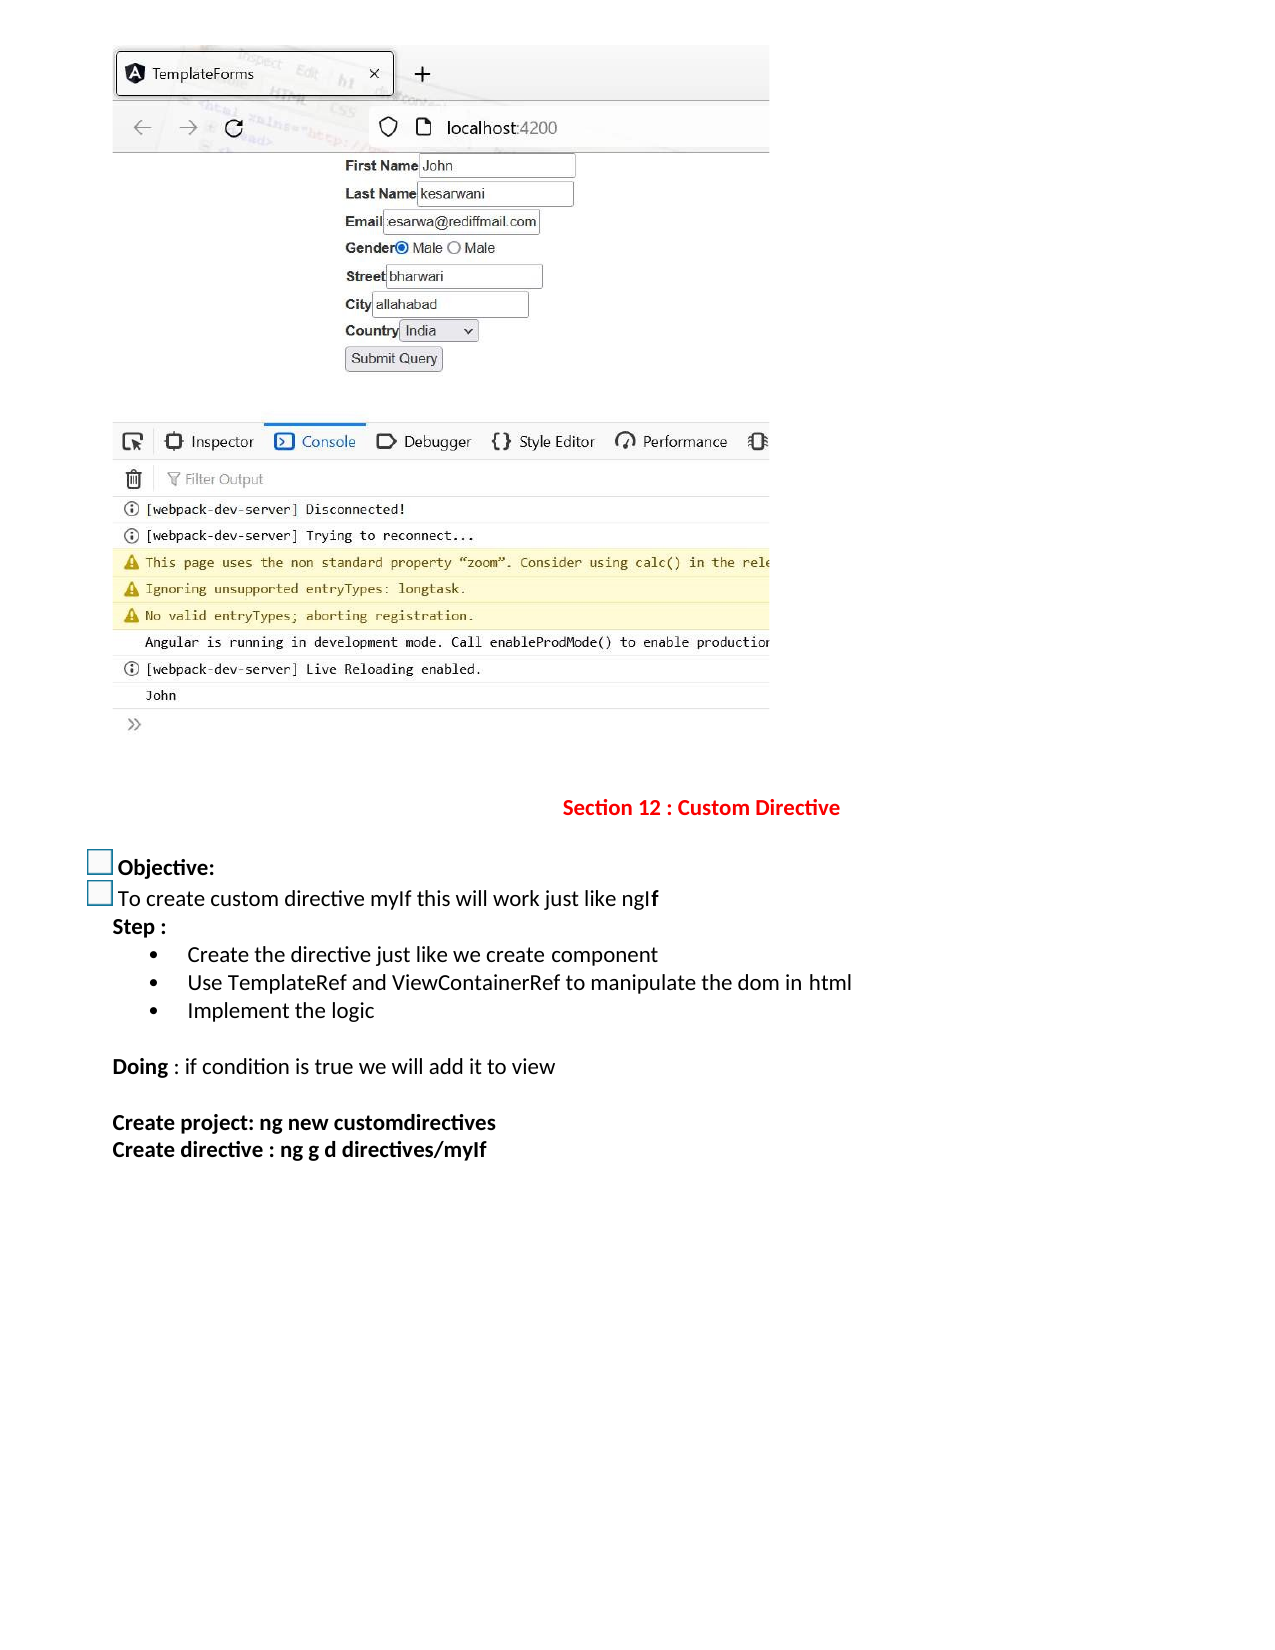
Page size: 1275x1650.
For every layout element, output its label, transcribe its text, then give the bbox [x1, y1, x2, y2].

subtitle Create project: ng new customdirectives Create directive : ng g d directives/myIf [112, 1108, 523, 1164]
list Use TemplateRef and ViewContainerRef to manipulate the dom in html [150, 968, 1275, 996]
picture [112, 45, 770, 735]
picture [87, 880, 113, 906]
text Objective: [118, 853, 1275, 881]
list Create the directive just like we create component [150, 940, 1275, 968]
text Section 12 : Custom Directive [448, 793, 955, 821]
text To create custom directive myIf this will work just like ngIf Step : [112, 884, 661, 940]
text Doing : if condition is true we will add it to view [112, 1052, 1275, 1080]
list Implement the logic [150, 996, 1275, 1024]
picture [87, 849, 113, 875]
